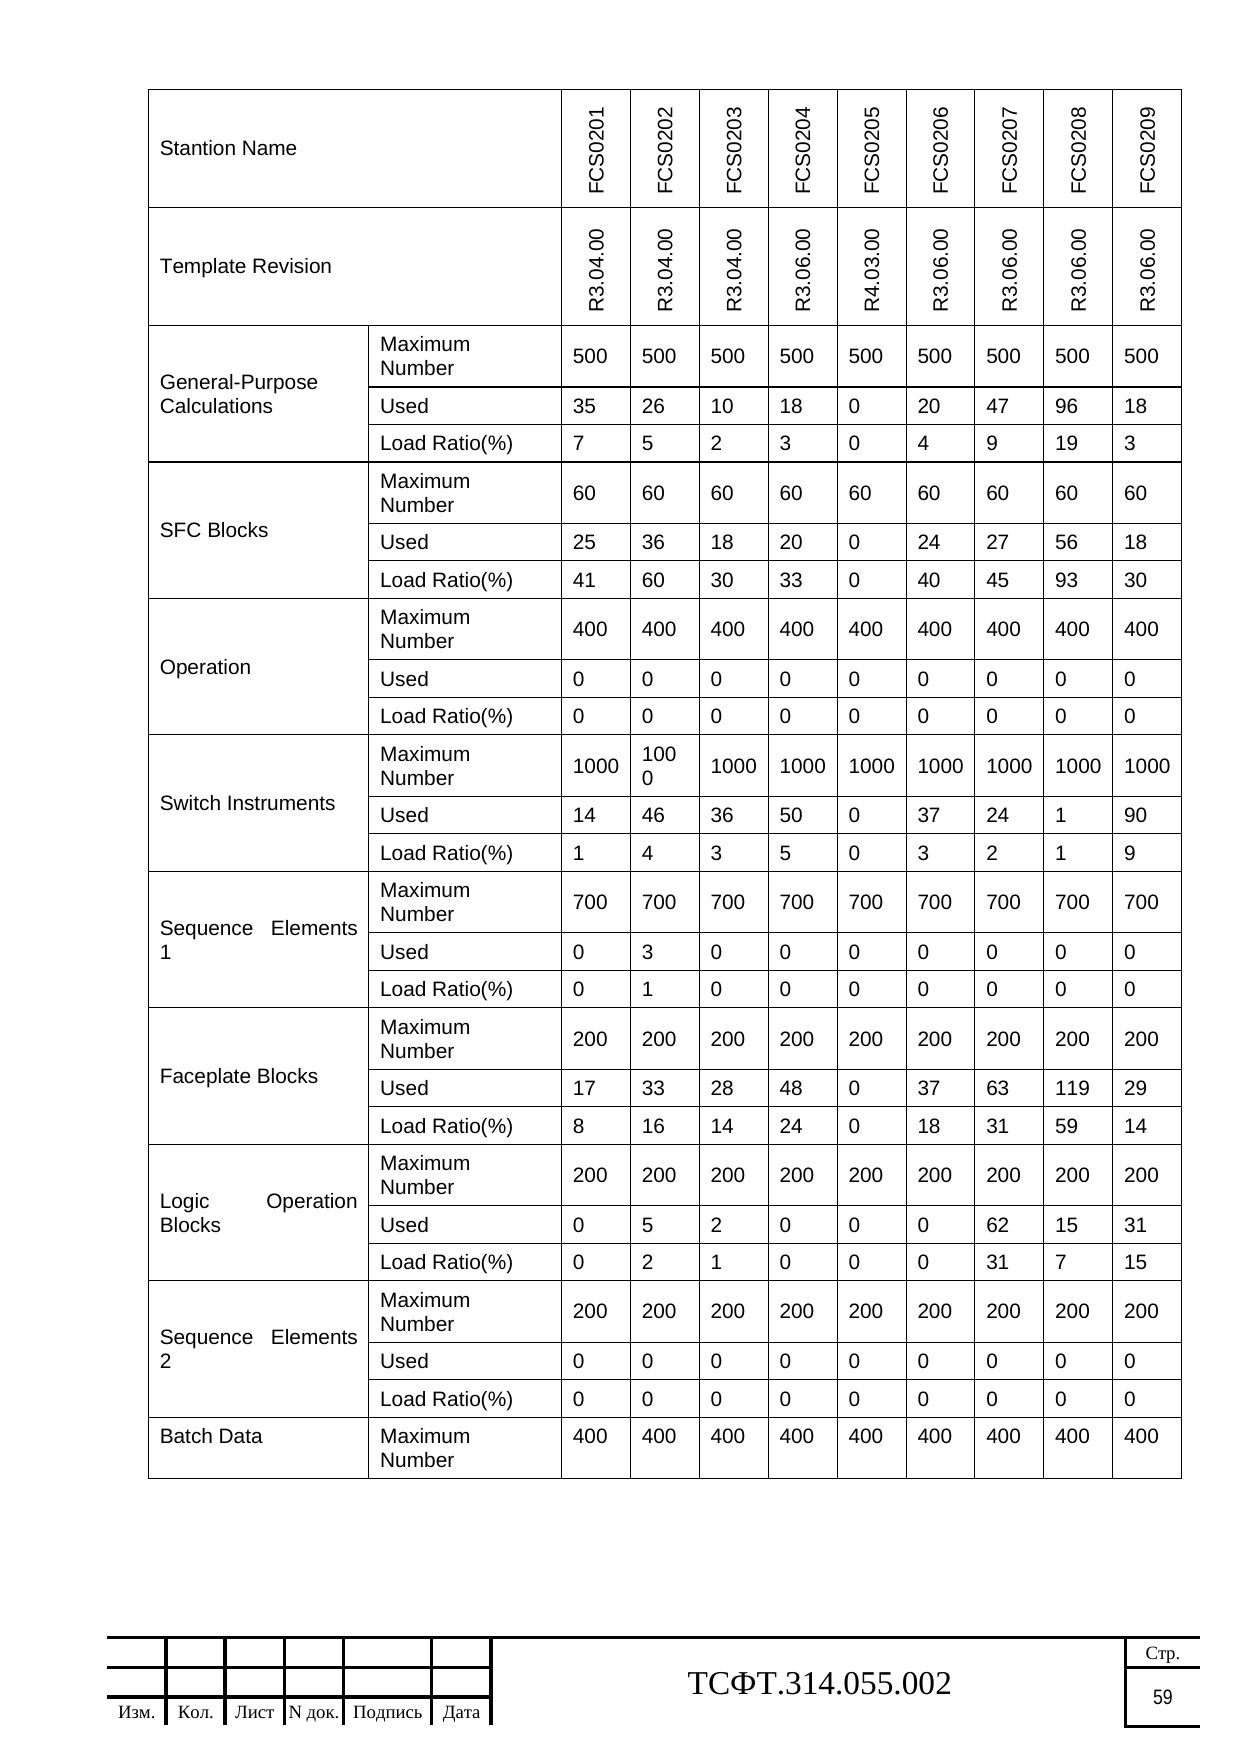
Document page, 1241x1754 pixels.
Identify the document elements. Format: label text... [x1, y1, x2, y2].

table_cell 400 [907, 599, 974, 659]
table_cell 0 [838, 797, 906, 833]
table_cell R3.04.00 [631, 208, 699, 325]
table_cell 60 [907, 463, 974, 523]
table_cell Maximum Number [369, 872, 561, 932]
table_cell 0 [907, 1380, 974, 1417]
table_cell 29 [1113, 1070, 1181, 1106]
table_cell 0 [1113, 698, 1181, 734]
table_cell 14 [562, 797, 630, 833]
table_cell Used [369, 1343, 561, 1379]
table_cell Load Ratio(%) [369, 1107, 561, 1144]
table_cell 400 [562, 1418, 630, 1478]
table_cell 200 [907, 1145, 974, 1205]
table_cell 400 [1044, 599, 1112, 659]
table_cell 26 [631, 388, 699, 424]
table_cell 500 [1113, 326, 1181, 386]
table_cell 0 [700, 1343, 768, 1379]
table_cell 0 [631, 1380, 699, 1417]
table_cell 0 [769, 933, 837, 970]
table_cell 0 [1113, 933, 1181, 970]
table_cell 15 [1113, 1244, 1181, 1280]
table_cell Faceplate Blocks [149, 1008, 368, 1144]
table_cell Used [369, 524, 561, 560]
table_cell 200 [1113, 1281, 1181, 1342]
table_cell 200 [1113, 1008, 1181, 1069]
table_cell 500 [838, 326, 906, 386]
table_cell 500 [631, 326, 699, 386]
table_cell 1000 [631, 735, 699, 796]
table_cell R3.06.00 [1044, 208, 1112, 325]
table_cell Load Ratio(%) [369, 561, 561, 598]
table_cell 1000 [1044, 735, 1112, 796]
table_cell Load Ratio(%) [369, 1380, 561, 1417]
table_cell 1000 [769, 735, 837, 796]
table_cell 200 [769, 1145, 837, 1205]
table_cell 700 [700, 872, 768, 932]
table_cell 0 [769, 660, 837, 697]
table_cell 1000 [700, 735, 768, 796]
table_cell 700 [562, 872, 630, 932]
table_cell 1000 [562, 735, 630, 796]
table_cell 0 [838, 698, 906, 734]
table_cell Maximum Number [369, 599, 561, 659]
table_cell Logic Operation Blocks [149, 1145, 368, 1280]
table_cell 700 [838, 872, 906, 932]
table_cell 0 [562, 698, 630, 734]
table_cell 16 [631, 1107, 699, 1144]
table_header FCS0202 [631, 90, 699, 207]
table_cell 27 [975, 524, 1043, 560]
table_cell 200 [700, 1145, 768, 1205]
table_cell 500 [1044, 326, 1112, 386]
table_cell 0 [907, 1206, 974, 1243]
table_cell 30 [1113, 561, 1181, 598]
table_cell Load Ratio(%) [369, 425, 561, 461]
table_cell 18 [1113, 524, 1181, 560]
table_cell 400 [838, 1418, 906, 1478]
table_cell 119 [1044, 1070, 1112, 1106]
table_cell 46 [631, 797, 699, 833]
table_cell 50 [769, 797, 837, 833]
table_cell R3.06.00 [1113, 208, 1181, 325]
table_cell 5 [769, 834, 837, 871]
table_cell 400 [700, 599, 768, 659]
table_cell Maximum Number [369, 1418, 561, 1478]
table_cell 200 [975, 1281, 1043, 1342]
table_header FCS0204 [769, 90, 837, 207]
table_cell 35 [562, 388, 630, 424]
table_cell 18 [1113, 388, 1181, 424]
table_cell 0 [975, 933, 1043, 970]
table_cell Maximum Number [369, 1145, 561, 1205]
table_cell 24 [975, 797, 1043, 833]
table_cell 0 [700, 971, 768, 1007]
table_header FCS0203 [700, 90, 768, 207]
table_cell 14 [1113, 1107, 1181, 1144]
table_cell Load Ratio(%) [369, 971, 561, 1007]
table_cell Used [369, 933, 561, 970]
table_cell Sequence Elements 1 [149, 872, 368, 1007]
table_cell Used [369, 1070, 561, 1106]
table_cell 400 [769, 599, 837, 659]
table_cell 200 [838, 1008, 906, 1069]
table_cell 700 [975, 872, 1043, 932]
table_cell 200 [769, 1008, 837, 1069]
table_cell 500 [975, 326, 1043, 386]
table_cell 200 [700, 1281, 768, 1342]
table_cell 19 [1044, 425, 1112, 461]
table_cell 96 [1044, 388, 1112, 424]
table_cell 0 [562, 971, 630, 1007]
table_cell 1 [1044, 834, 1112, 871]
table_cell Load Ratio(%) [369, 698, 561, 734]
table_header FCS0209 [1113, 90, 1181, 207]
table_cell 0 [1113, 660, 1181, 697]
table_cell 0 [769, 698, 837, 734]
table_cell 700 [907, 872, 974, 932]
table_cell 400 [975, 1418, 1043, 1478]
table_cell 1000 [975, 735, 1043, 796]
table_cell 59 [1044, 1107, 1112, 1144]
table_cell 200 [769, 1281, 837, 1342]
table_cell 62 [975, 1206, 1043, 1243]
table_header FCS0201 [562, 90, 630, 207]
table_cell Template Revision [149, 208, 561, 325]
table_cell 0 [562, 1206, 630, 1243]
table_cell 0 [907, 698, 974, 734]
table_cell 18 [769, 388, 837, 424]
table_cell 0 [1044, 660, 1112, 697]
table_cell 0 [838, 1107, 906, 1144]
table_cell 0 [838, 524, 906, 560]
table_cell 0 [562, 1343, 630, 1379]
table_cell 18 [907, 1107, 974, 1144]
table_cell 200 [975, 1008, 1043, 1069]
table_cell 31 [1113, 1206, 1181, 1243]
table_cell Load Ratio(%) [369, 834, 561, 871]
table_cell Maximum Number [369, 735, 561, 796]
table_cell 0 [700, 698, 768, 734]
table_cell 10 [700, 388, 768, 424]
table_cell 200 [838, 1281, 906, 1342]
table_cell 48 [769, 1070, 837, 1106]
table_cell 500 [907, 326, 974, 386]
table_cell 700 [1044, 872, 1112, 932]
table_cell 200 [562, 1145, 630, 1205]
table_cell 31 [975, 1244, 1043, 1280]
table_cell 2 [631, 1244, 699, 1280]
table_cell Used [369, 1206, 561, 1243]
table_cell 500 [769, 326, 837, 386]
table_cell 0 [975, 971, 1043, 1007]
table_cell 93 [1044, 561, 1112, 598]
table_cell 0 [907, 660, 974, 697]
table_cell 1000 [1113, 735, 1181, 796]
table_cell 3 [631, 933, 699, 970]
table_header Stantion Name [149, 90, 561, 207]
table_cell 200 [700, 1008, 768, 1069]
table_cell Used [369, 388, 561, 424]
table_cell 0 [838, 933, 906, 970]
table_cell 3 [1113, 425, 1181, 461]
table_cell 60 [1113, 463, 1181, 523]
table_cell 700 [631, 872, 699, 932]
table_cell 37 [907, 797, 974, 833]
table_cell SFC Blocks [149, 463, 368, 598]
table_cell 400 [975, 599, 1043, 659]
table_cell 33 [769, 561, 837, 598]
table_cell 200 [562, 1008, 630, 1069]
table_cell 200 [1044, 1145, 1112, 1205]
table_cell 3 [769, 425, 837, 461]
table_cell 9 [1113, 834, 1181, 871]
table_cell 200 [631, 1281, 699, 1342]
table_cell Load Ratio(%) [369, 1244, 561, 1280]
table_cell 700 [769, 872, 837, 932]
table_cell 0 [838, 1070, 906, 1106]
table_cell 5 [631, 425, 699, 461]
table_cell 0 [838, 1380, 906, 1417]
table_cell 3 [907, 834, 974, 871]
table_cell 36 [700, 797, 768, 833]
table_cell 40 [907, 561, 974, 598]
table_cell 60 [769, 463, 837, 523]
table_cell 0 [838, 660, 906, 697]
table_cell 24 [769, 1107, 837, 1144]
table_cell 1 [1044, 797, 1112, 833]
table_cell R3.06.00 [975, 208, 1043, 325]
table_cell 200 [975, 1145, 1043, 1205]
table_cell Operation [149, 599, 368, 734]
table_cell R3.06.00 [769, 208, 837, 325]
table_cell 1000 [838, 735, 906, 796]
table_cell 400 [838, 599, 906, 659]
table_cell Used [369, 660, 561, 697]
table_cell 37 [907, 1070, 974, 1106]
table_cell 0 [1044, 933, 1112, 970]
table_cell 0 [1113, 1380, 1181, 1417]
table_cell 28 [700, 1070, 768, 1106]
table_cell 8 [562, 1107, 630, 1144]
table_cell 0 [1113, 971, 1181, 1007]
table_cell 400 [631, 599, 699, 659]
table_cell 0 [769, 1206, 837, 1243]
table_cell 60 [631, 463, 699, 523]
table_cell R4.03.00 [838, 208, 906, 325]
table_cell 20 [769, 524, 837, 560]
table_cell 0 [631, 698, 699, 734]
table_cell 0 [562, 1244, 630, 1280]
table_cell 0 [769, 1343, 837, 1379]
table_cell 14 [700, 1107, 768, 1144]
table_cell 4 [907, 425, 974, 461]
table_cell 1 [631, 971, 699, 1007]
table_cell 400 [769, 1418, 837, 1478]
table_cell 2 [975, 834, 1043, 871]
table_cell 0 [975, 660, 1043, 697]
table_cell 200 [562, 1281, 630, 1342]
table_cell 0 [769, 1244, 837, 1280]
table_cell 60 [1044, 463, 1112, 523]
table_cell Used [369, 797, 561, 833]
table_cell 0 [1044, 971, 1112, 1007]
table_cell 0 [769, 971, 837, 1007]
table_cell 60 [838, 463, 906, 523]
table_cell 0 [838, 1206, 906, 1243]
table_cell 400 [631, 1418, 699, 1478]
table_cell 60 [631, 561, 699, 598]
table_cell 0 [907, 1244, 974, 1280]
table_cell 47 [975, 388, 1043, 424]
table_cell 2 [700, 1206, 768, 1243]
table_cell 200 [1044, 1281, 1112, 1342]
table_cell 20 [907, 388, 974, 424]
table_cell 0 [700, 933, 768, 970]
table_cell 90 [1113, 797, 1181, 833]
table_cell 0 [838, 425, 906, 461]
table_cell 200 [1044, 1008, 1112, 1069]
table_cell 400 [700, 1418, 768, 1478]
table_cell 0 [975, 1380, 1043, 1417]
table_cell 400 [907, 1418, 974, 1478]
table_cell 7 [1044, 1244, 1112, 1280]
table_cell 41 [562, 561, 630, 598]
table_header FCS0206 [907, 90, 974, 207]
table_cell 36 [631, 524, 699, 560]
table_cell 1 [700, 1244, 768, 1280]
table_cell Maximum Number [369, 1281, 561, 1342]
table_cell 400 [1113, 599, 1181, 659]
table_cell 0 [769, 1380, 837, 1417]
table_cell 2 [700, 425, 768, 461]
table_cell 4 [631, 834, 699, 871]
table_cell Sequence Elements 2 [149, 1281, 368, 1417]
table_cell 60 [562, 463, 630, 523]
table_cell 0 [838, 388, 906, 424]
table_cell R3.04.00 [562, 208, 630, 325]
table_cell 30 [700, 561, 768, 598]
table_cell 0 [562, 1380, 630, 1417]
table_cell 200 [907, 1008, 974, 1069]
table_cell 0 [1113, 1343, 1181, 1379]
table_cell 0 [907, 933, 974, 970]
table_cell 0 [838, 561, 906, 598]
table_cell 0 [1044, 1380, 1112, 1417]
table_cell 200 [631, 1145, 699, 1205]
table_cell 500 [700, 326, 768, 386]
table_cell Switch Instruments [149, 735, 368, 871]
table_cell Maximum Number [369, 1008, 561, 1069]
table_cell 15 [1044, 1206, 1112, 1243]
table_cell 0 [975, 1343, 1043, 1379]
table_cell 63 [975, 1070, 1043, 1106]
table_header FCS0207 [975, 90, 1043, 207]
table_cell 25 [562, 524, 630, 560]
table_cell 200 [907, 1281, 974, 1342]
table_header FCS0205 [838, 90, 906, 207]
table_cell General-Purpose Calculations [149, 326, 368, 461]
table_cell 400 [1113, 1418, 1181, 1478]
table_cell 24 [907, 524, 974, 560]
table_cell 0 [1044, 1343, 1112, 1379]
table_cell 17 [562, 1070, 630, 1106]
table_cell 1 [562, 834, 630, 871]
table_cell 56 [1044, 524, 1112, 560]
table_cell 200 [838, 1145, 906, 1205]
table_cell Maximum Number [369, 326, 561, 386]
table_cell 18 [700, 524, 768, 560]
table_cell 0 [631, 1343, 699, 1379]
table_cell 0 [562, 660, 630, 697]
table_header FCS0208 [1044, 90, 1112, 207]
table_cell 31 [975, 1107, 1043, 1144]
table_cell 0 [907, 1343, 974, 1379]
table_cell 0 [700, 1380, 768, 1417]
table_cell 1000 [907, 735, 974, 796]
table_cell 3 [700, 834, 768, 871]
table_cell 5 [631, 1206, 699, 1243]
table_cell 60 [700, 463, 768, 523]
table_cell 0 [700, 660, 768, 697]
table_cell 60 [975, 463, 1043, 523]
table_cell 500 [562, 326, 630, 386]
table_cell 0 [1044, 698, 1112, 734]
table_cell 0 [975, 698, 1043, 734]
table_cell R3.04.00 [700, 208, 768, 325]
table_cell 400 [562, 599, 630, 659]
table_cell 700 [1113, 872, 1181, 932]
table_cell 33 [631, 1070, 699, 1106]
table_cell 200 [631, 1008, 699, 1069]
table_cell 45 [975, 561, 1043, 598]
table_cell 0 [562, 933, 630, 970]
table_cell 0 [838, 1244, 906, 1280]
table_cell Batch Data [149, 1418, 368, 1478]
table_cell 0 [907, 971, 974, 1007]
table_cell 0 [838, 834, 906, 871]
table_cell 0 [838, 971, 906, 1007]
table_cell 0 [838, 1343, 906, 1379]
table_cell 9 [975, 425, 1043, 461]
table_cell 7 [562, 425, 630, 461]
table_cell Maximum Number [369, 463, 561, 523]
table_cell 200 [1113, 1145, 1181, 1205]
table_cell R3.06.00 [907, 208, 974, 325]
table_cell 400 [1044, 1418, 1112, 1478]
table_cell 0 [631, 660, 699, 697]
